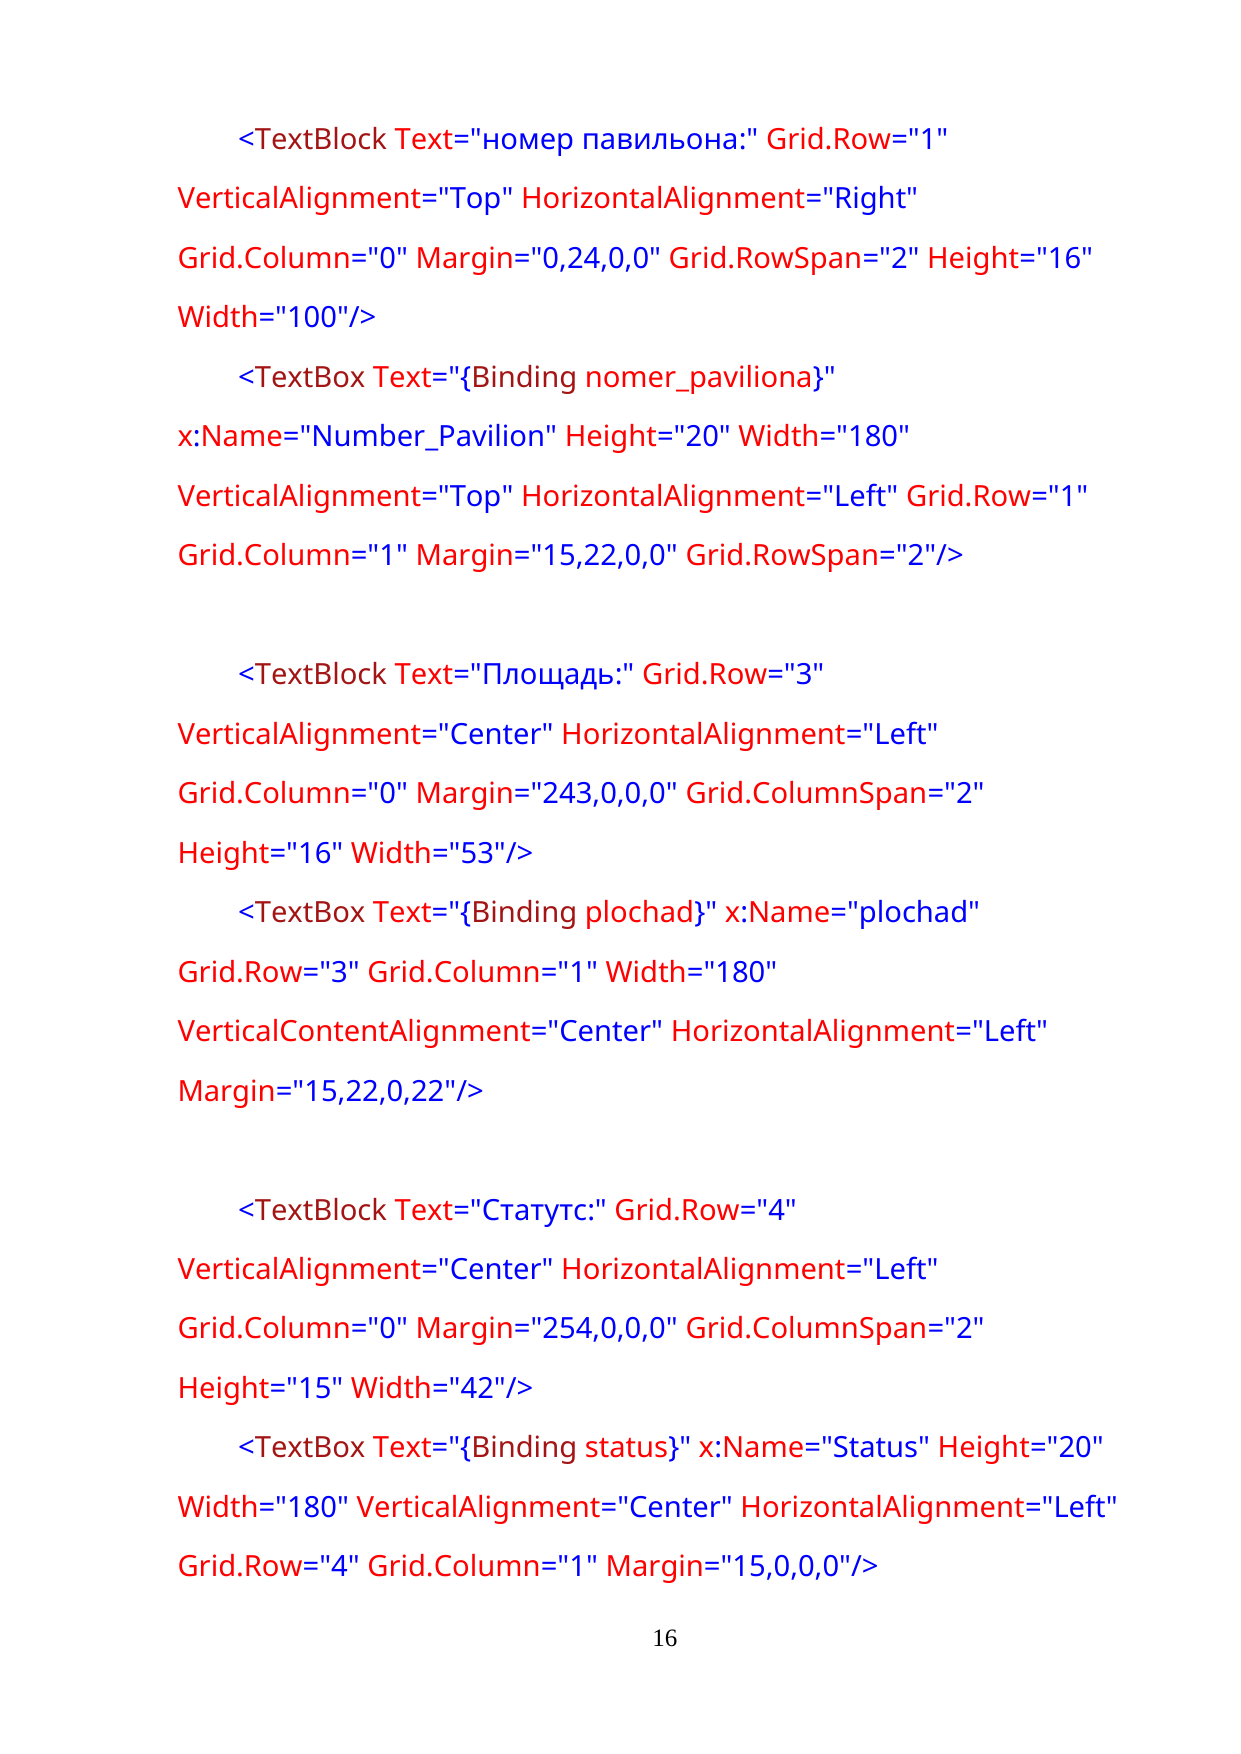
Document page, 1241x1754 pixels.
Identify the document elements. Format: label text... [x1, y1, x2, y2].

text <TextBlock Text="номер павильона:" Grid.Row="1" VerticalAlignment="Top" HorizontalAlignment="Right" Grid.Column="0" Margin="0,24,0,0" Grid.RowSpan="2" Height="16" Width="100"/> [177, 118, 1152, 336]
text <TextBox Text="{Binding status}" x:Name="Status" Height="20" Width="180" VerticalAlignment="Center" HorizontalAlignment="Left" Grid.Row="4" Grid.Column="1" Margin="15,0,0,0"/> [177, 1427, 1152, 1585]
text <TextBox Text="{Binding plochad}" x:Name="plochad" Grid.Row="3" Grid.Column="1" Width="180" VerticalContentAlignment="Center" HorizontalAlignment="Left" Margin="15,22,0,22"/> [177, 891, 1152, 1109]
text <TextBlock Text="Площадь:" Grid.Row="3" VerticalAlignment="Center" HorizontalAlignment="Left" Grid.Column="0" Margin="243,0,0,0" Grid.ColumnSpan="2" Height="16" Width="53"/> [177, 653, 1152, 872]
text <TextBlock Text="Статутс:" Grid.Row="4" VerticalAlignment="Center" HorizontalAlignment="Left" Grid.Column="0" Margin="254,0,0,0" Grid.ColumnSpan="2" Height="15" Width="42"/> [177, 1189, 1152, 1407]
text <TextBox Text="{Binding nomer_paviliona}" x:Name="Number_Pavilion" Height="20" Width="180" VerticalAlignment="Top" HorizontalAlignment="Left" Grid.Row="1" Grid.Column="1" Margin="15,22,0,0" Grid.RowSpan="2"/> [177, 356, 1152, 574]
